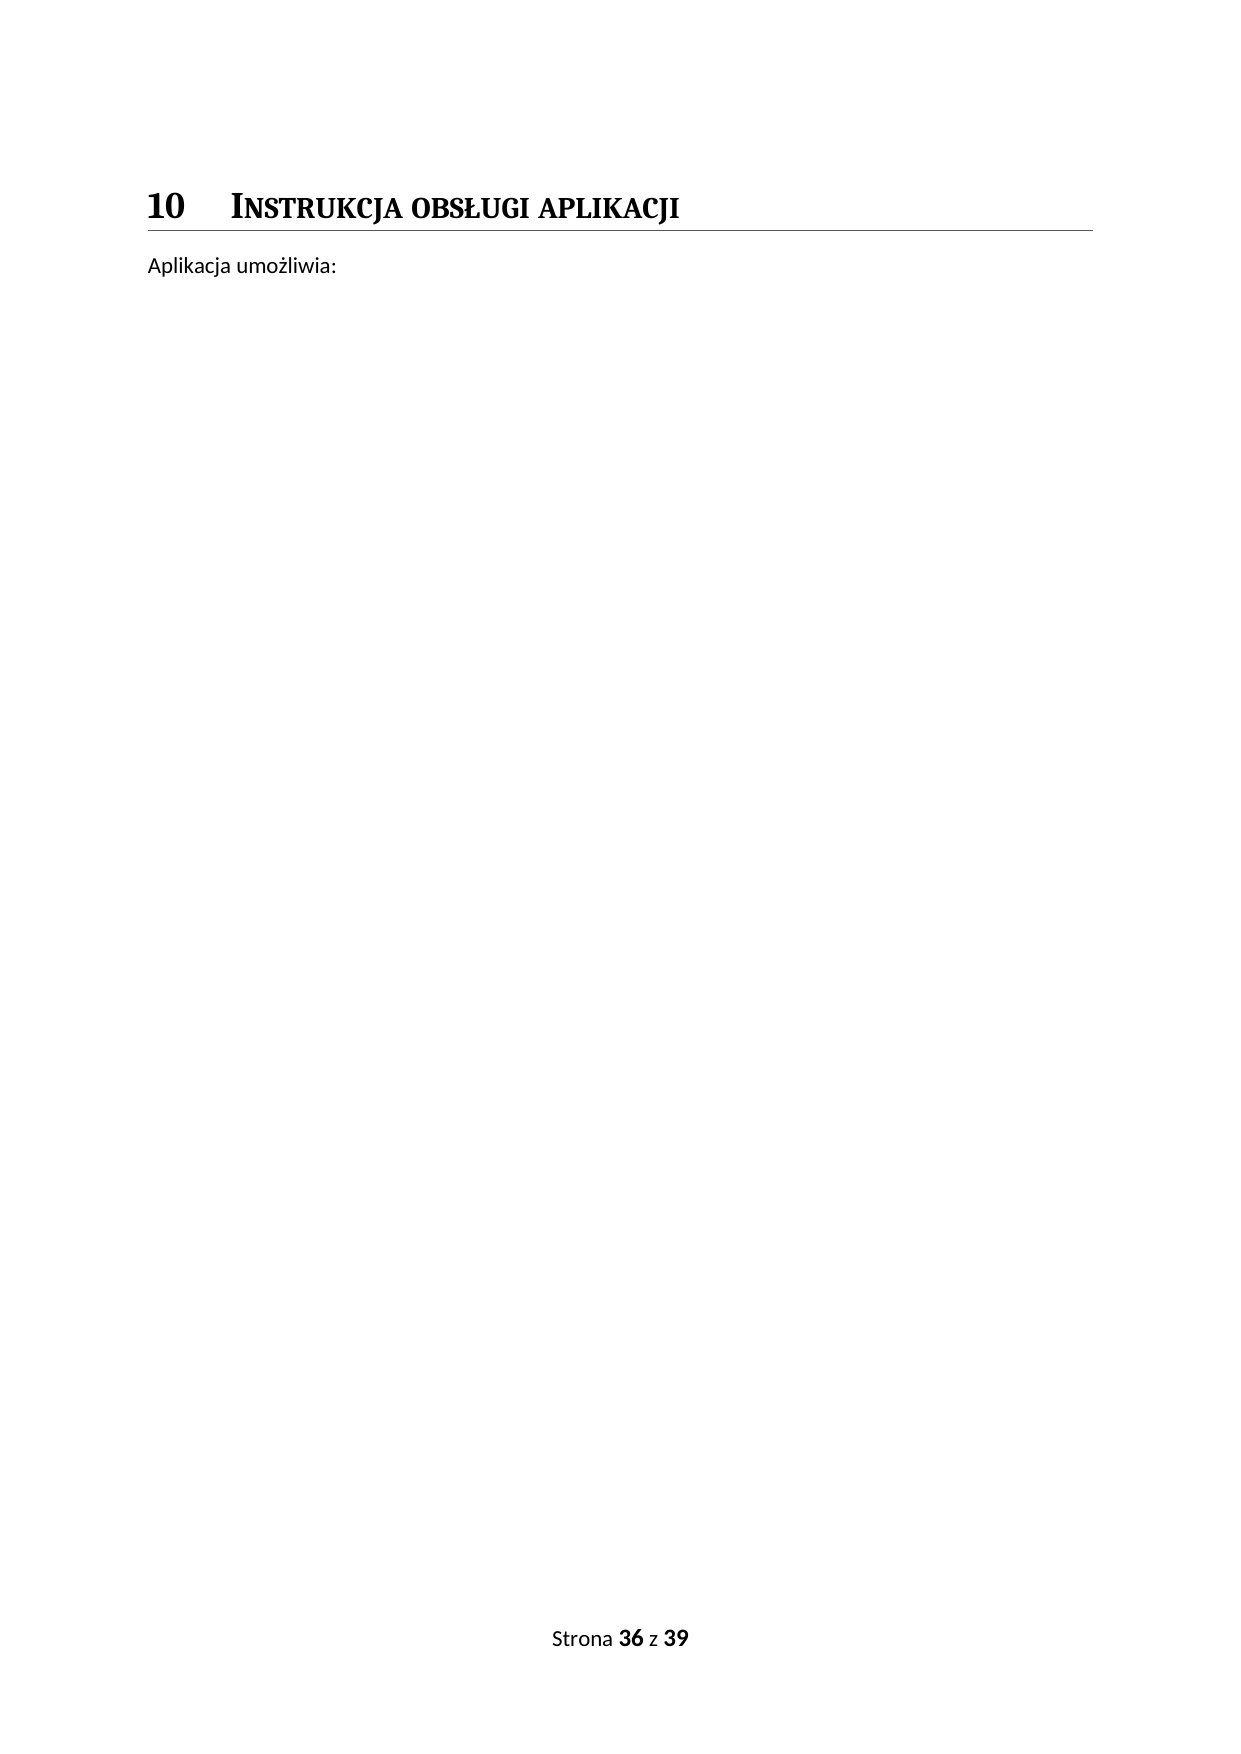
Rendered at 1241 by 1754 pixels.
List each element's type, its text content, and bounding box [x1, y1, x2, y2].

subtitle Instrukcja obsługi aplikacji [148, 185, 1093, 230]
text Aplikacja umożliwia: [148, 251, 1093, 279]
